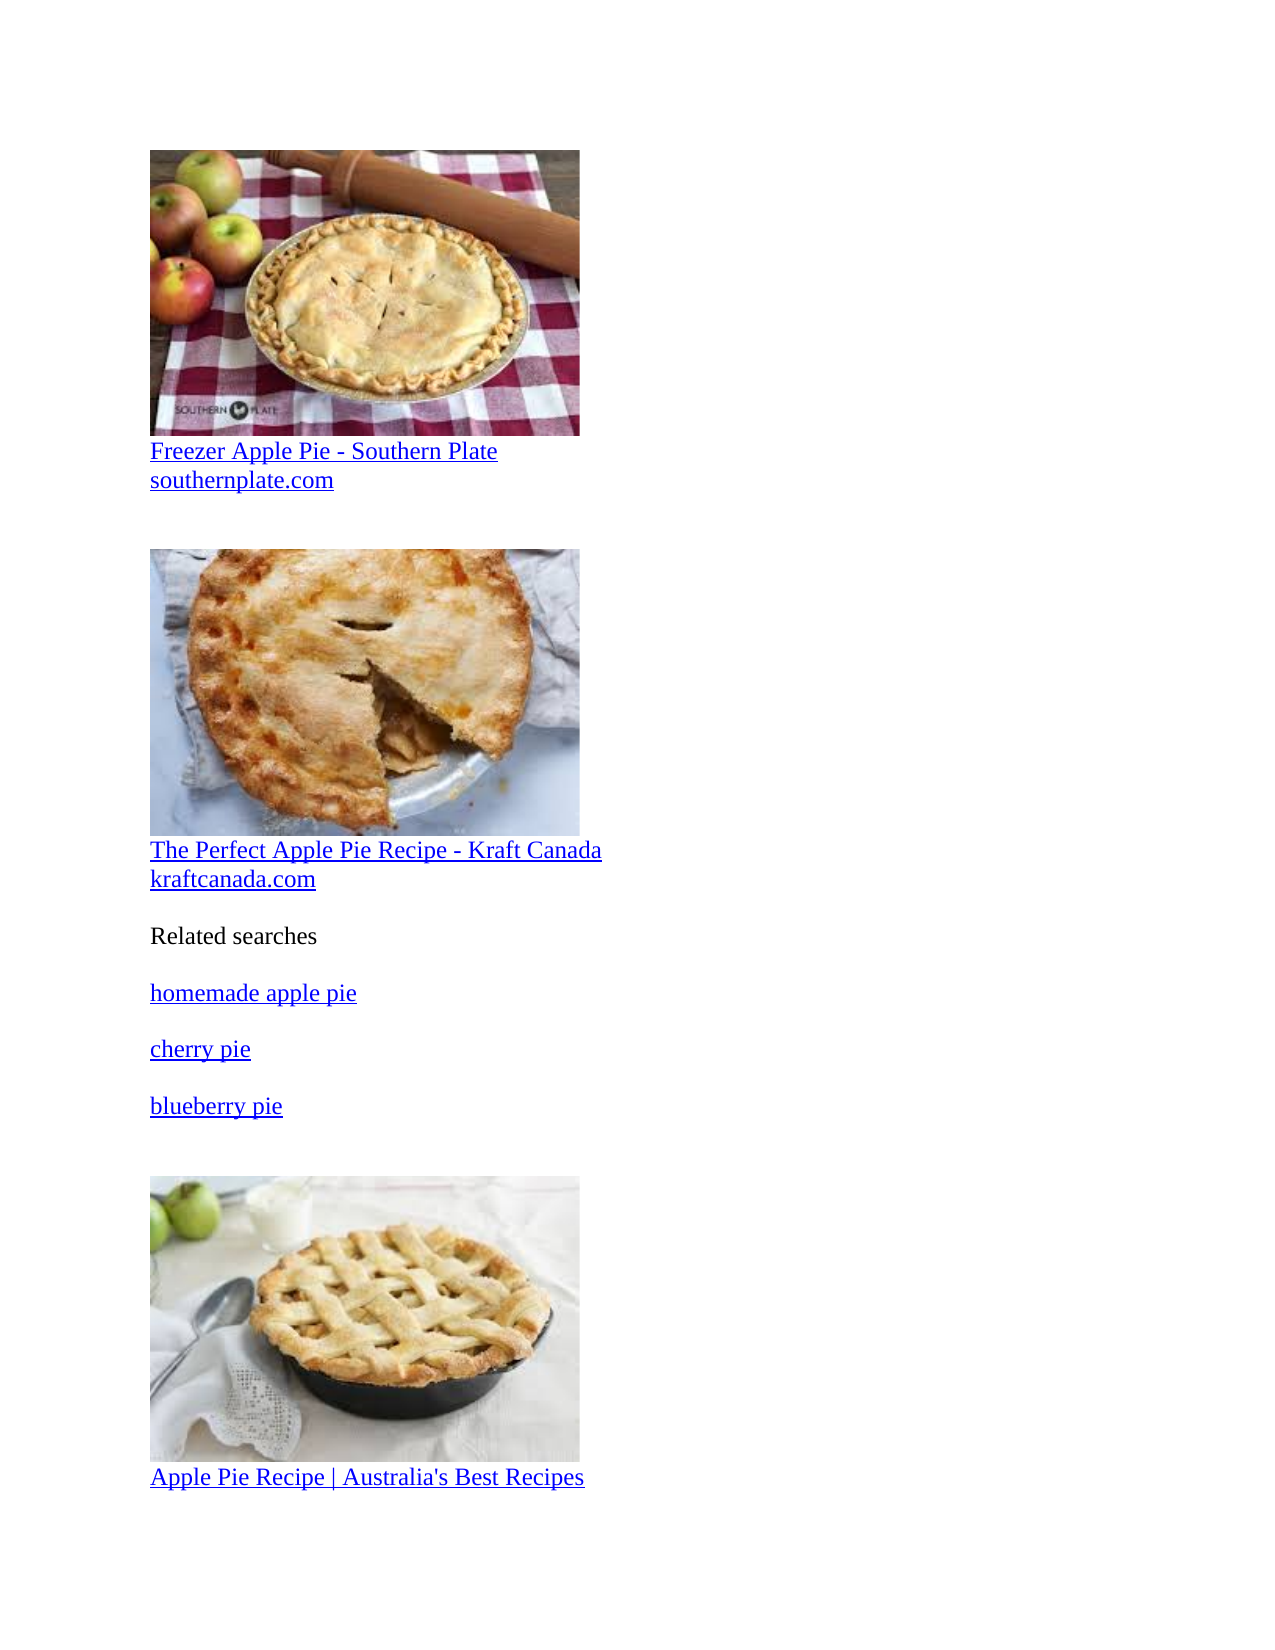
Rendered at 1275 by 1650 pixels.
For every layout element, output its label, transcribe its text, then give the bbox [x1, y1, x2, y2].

text blueberry pie [150, 1091, 1125, 1120]
text Apple Pie Recipe | Australia's Best Recipes [150, 1462, 1125, 1491]
text kraftcanada.com [150, 864, 1125, 893]
text homemade apple pie [150, 978, 1125, 1006]
text Related searches [150, 921, 1125, 950]
text Freezer Apple Pie - Southern Plate [150, 436, 1125, 465]
text cherry pie [150, 1034, 1125, 1063]
picture [150, 1176, 580, 1462]
picture [150, 150, 580, 436]
text southernplate.com [150, 465, 1125, 493]
picture [150, 549, 580, 836]
text The Perfect Apple Pie Recipe - Kraft Canada [150, 835, 1125, 864]
